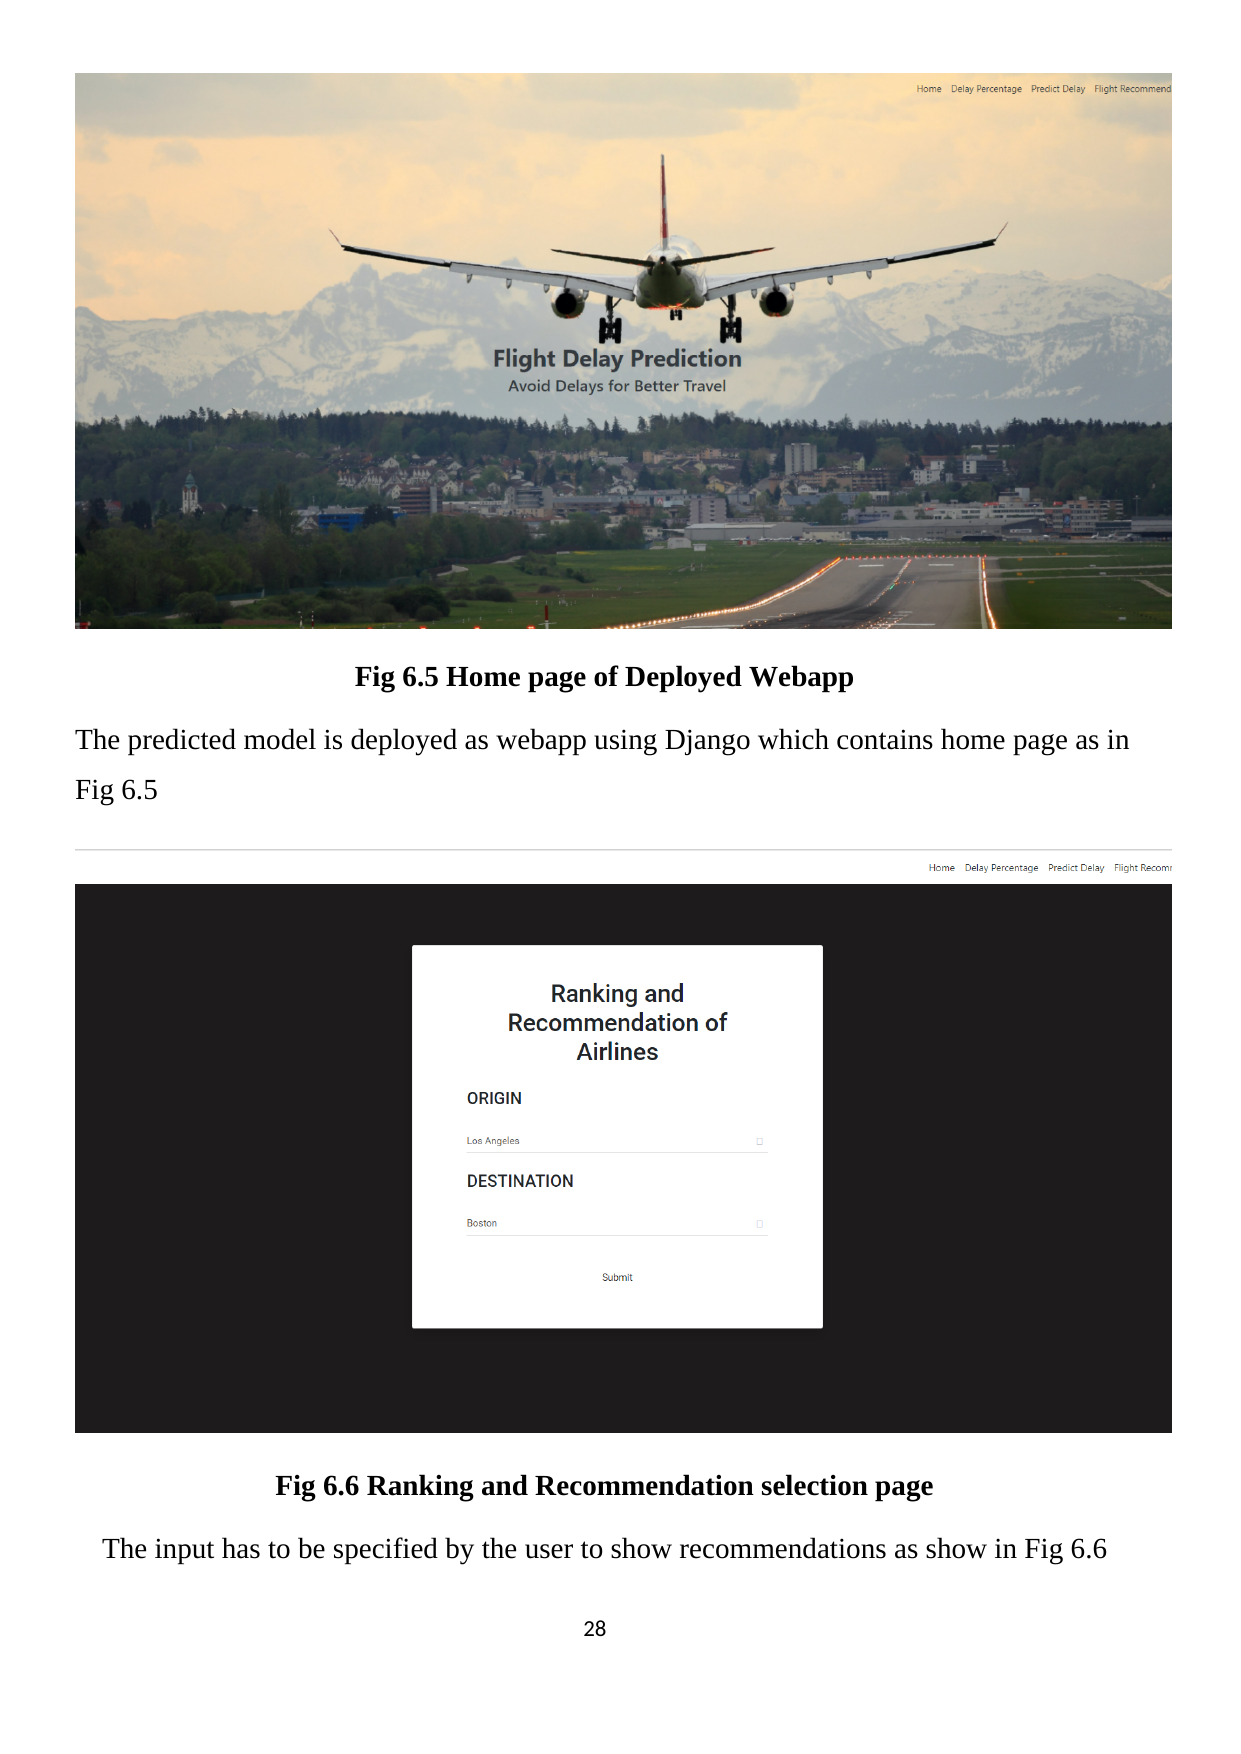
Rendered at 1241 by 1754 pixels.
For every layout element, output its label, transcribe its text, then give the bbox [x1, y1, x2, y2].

picture [75, 73, 1172, 629]
text Fig 6.5 Home page of Deployed Webapp [75, 659, 1134, 692]
text The input has to be specified by the user to show recommendations as show in Fig 6.6 [75, 1531, 1134, 1565]
text The predicted model is deployed as webapp using Django which contains home page as in Fig 6.5 [75, 722, 1134, 806]
picture [75, 849, 1172, 1433]
text Fig 6.6 Ranking and Recommendation selection page [75, 1468, 1134, 1502]
